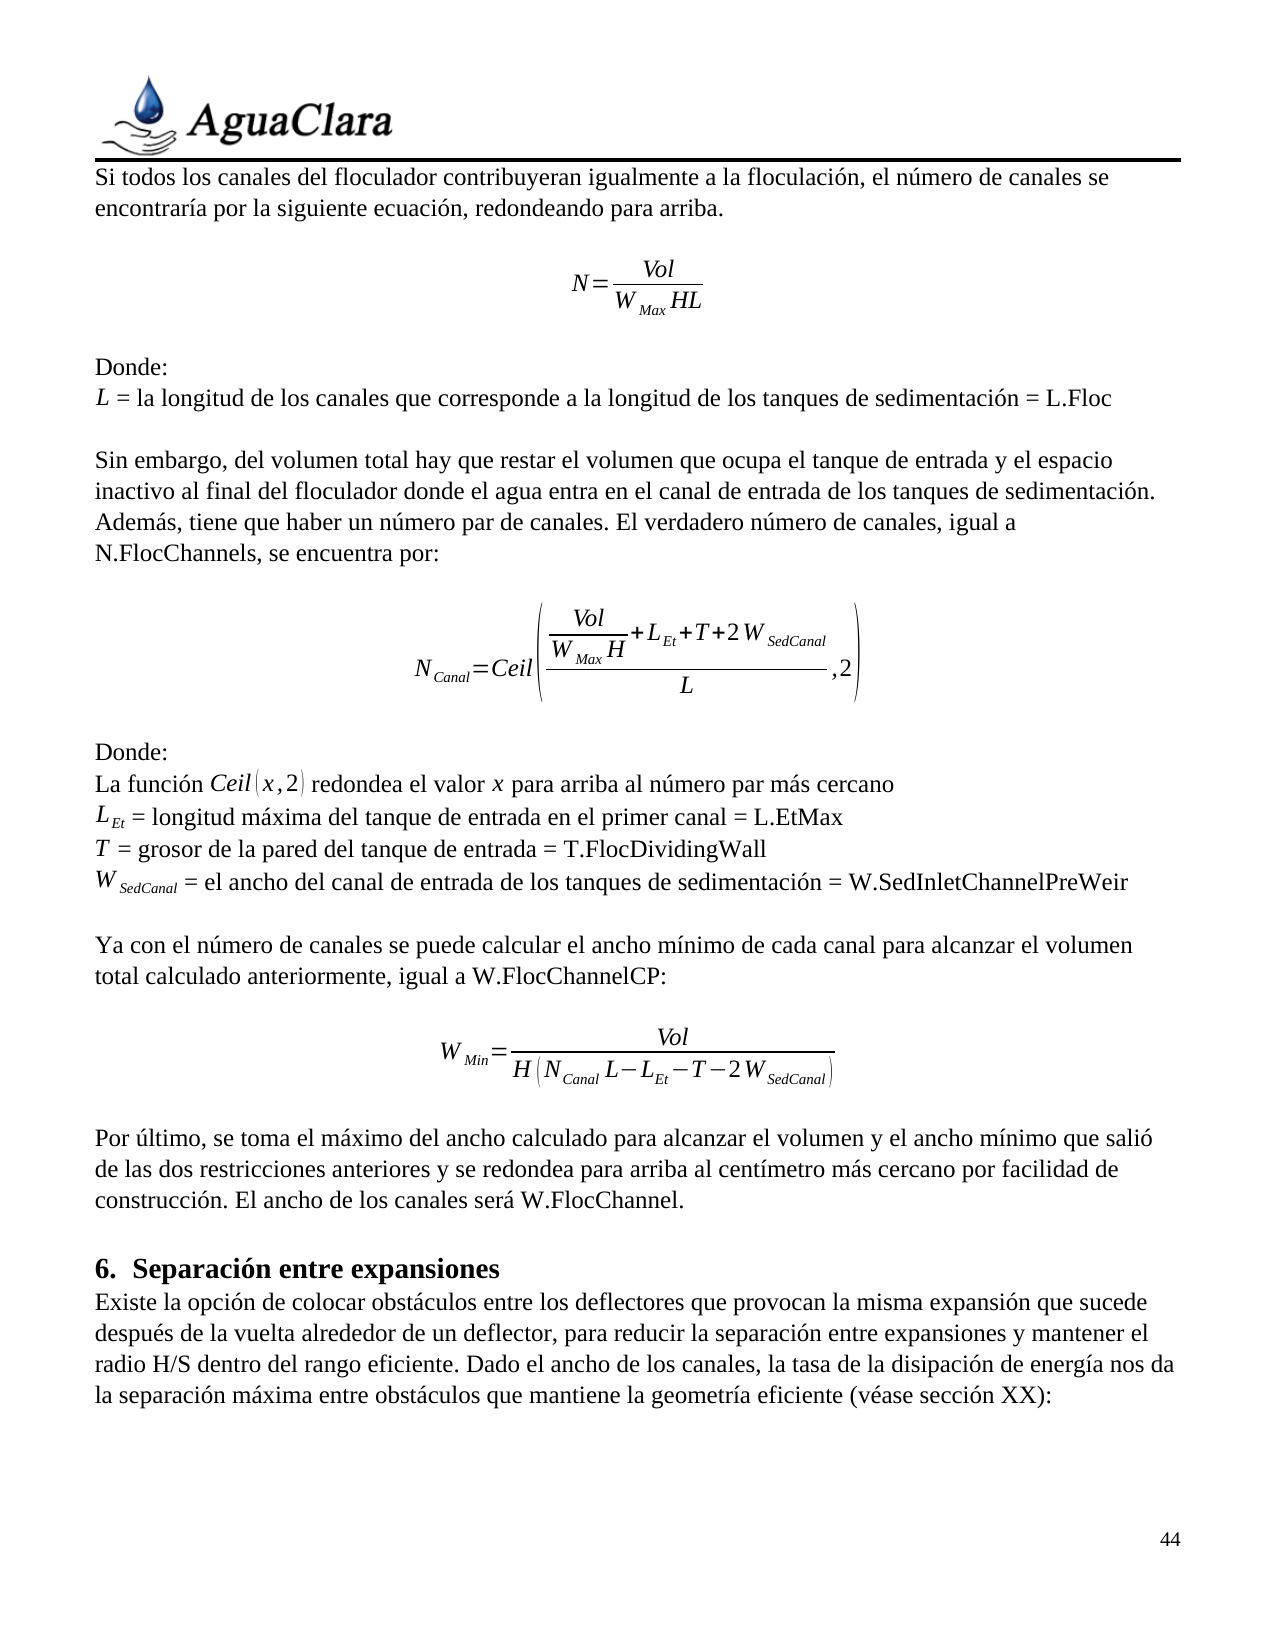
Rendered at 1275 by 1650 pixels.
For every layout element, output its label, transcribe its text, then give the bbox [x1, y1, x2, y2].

text Por último, se toma el máximo del ancho calculado para alcanzar el volumen y el ancho mínimo que salió de las dos restricciones anteriores y se redondea para arriba al centímetro más cercano por facilidad de construcción. El ancho de los canales será W.FlocChannel. [94, 1123, 1181, 1213]
text = longitud máxima del tanque de entrada en el primer canal = L.EtMax [94, 801, 1181, 832]
text Sin embargo, del volumen total hay que restar el volumen que ocupa el tanque de entrada y el espacio inactivo al final del floculador donde el agua entra en el canal de entrada de los tanques de sedimentación. Además, tiene que haber un número par de canales. El verdadero número de canales, igual a N.FlocChannels, se encuentra por: [94, 445, 1181, 567]
text La función redondea el valor para arriba al número par más cercano [94, 768, 1181, 798]
text = grosor de la pared del tanque de entrada = T.FlocDividingWall [94, 834, 1181, 863]
text Donde: [94, 737, 1181, 766]
text Si todos los canales del floculador contribuyeran igualmente a la floculación, el número de canales se encontraría por la siguiente ecuación, redondeando para arriba. [94, 162, 1181, 222]
picture [94, 75, 412, 158]
text = la longitud de los canales que corresponde a la longitud de los tanques de sedimentación = L.Floc [94, 383, 1181, 411]
subtitle Separación entre expansiones [94, 1251, 1181, 1284]
text Existe la opción de colocar obstáculos entre los deflectores que provocan la misma expansión que sucede después de la vuelta alrededor de un deflector, para reducir la separación entre expansiones y mantener el radio H/S dentro del rango eficiente. Dado el ancho de los canales, la tasa de la disipación de energía nos da la separación máxima entre obstáculos que mantiene la geometría eficiente (véase sección XX): [94, 1287, 1181, 1409]
text = el ancho del canal de entrada de los tanques de sedimentación = W.SedInletChannelPreWeir [94, 866, 1181, 897]
text Donde: [94, 352, 1181, 380]
text Ya con el número de canales se puede calcular el ancho mínimo de cada canal para alcanzar el volumen total calculado anteriormente, igual a W.FlocChannelCP: [94, 930, 1181, 990]
